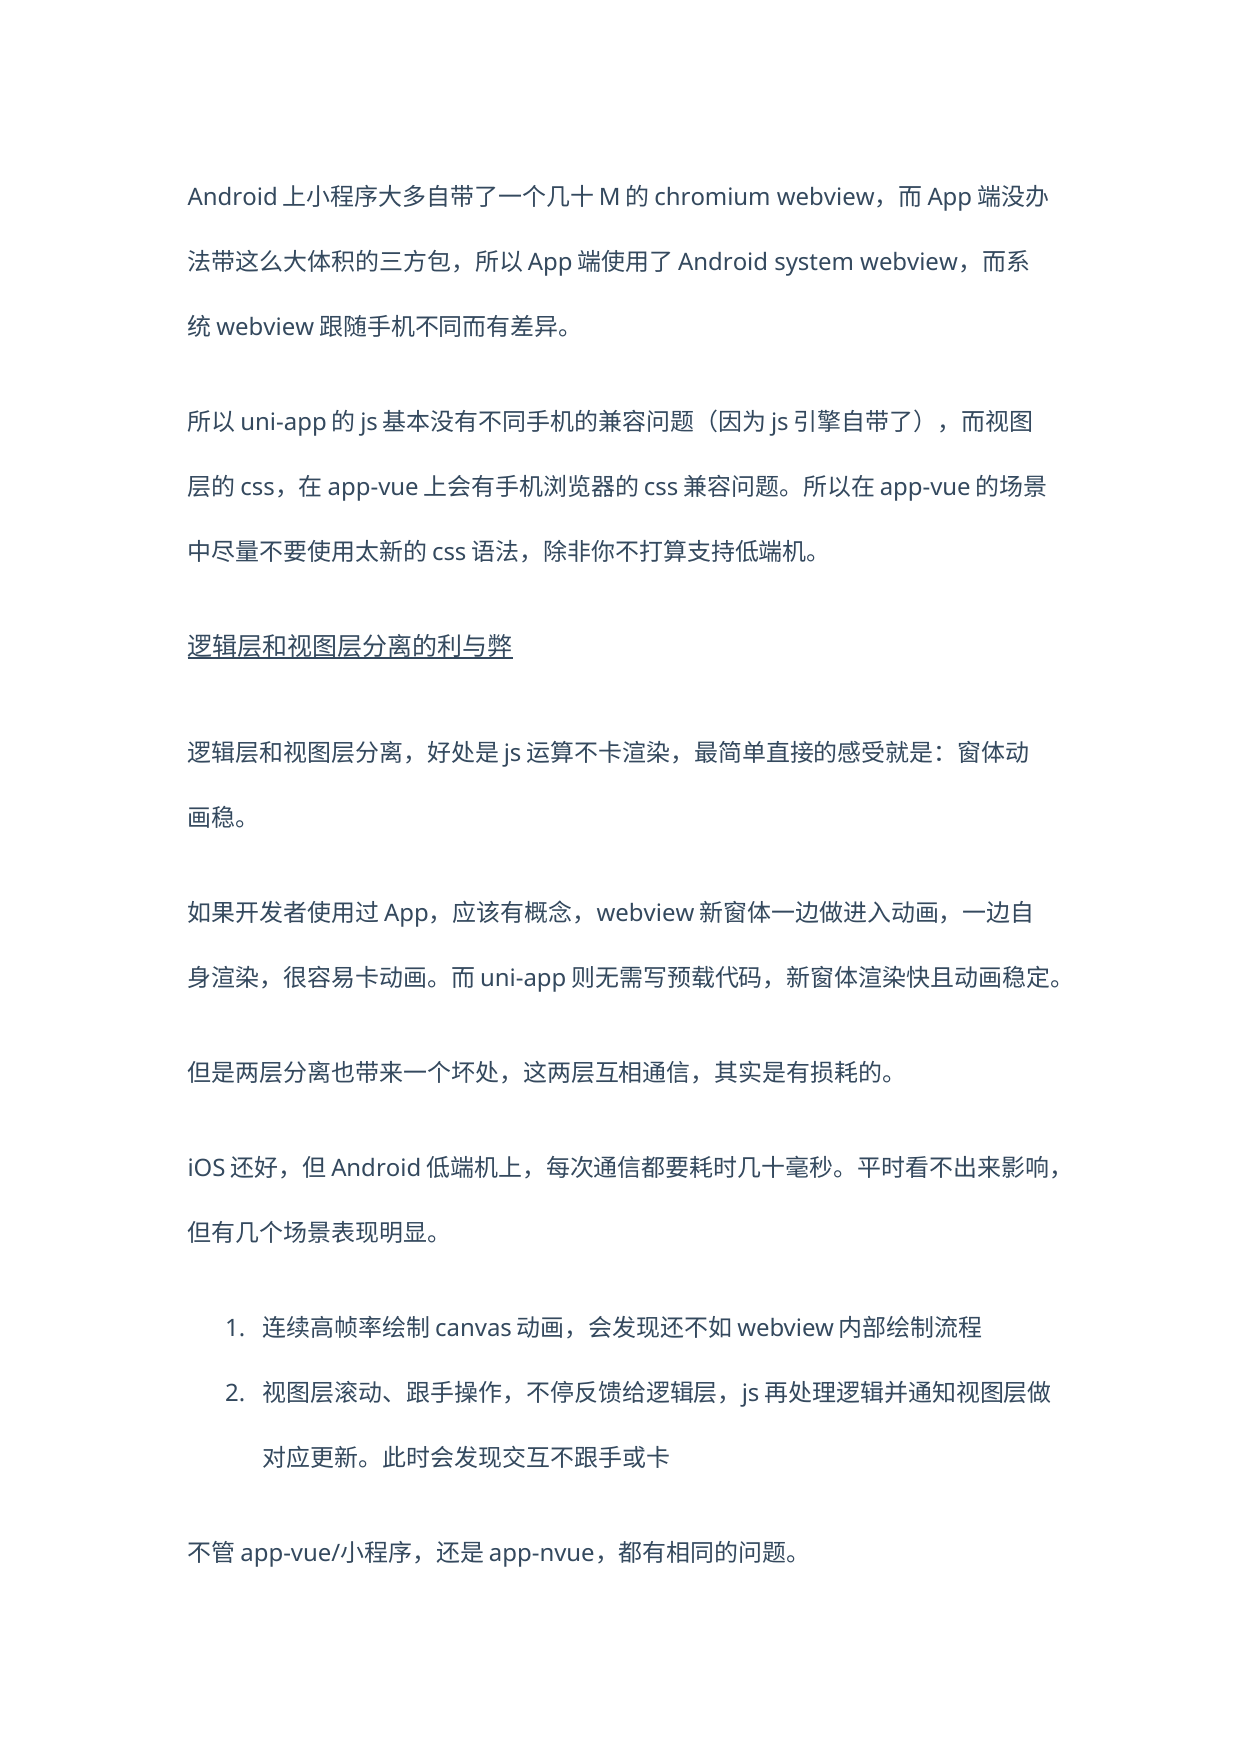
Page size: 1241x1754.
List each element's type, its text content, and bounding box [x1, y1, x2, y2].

list 视图层滚动、跟手操作，不停反馈给逻辑层，js再处理逻辑并通知视图层做对应更新。此时会发现交互不跟手或卡 [225, 1359, 1053, 1489]
text 不管app-vue/小程序，还是app-nvue，都有相同的问题。 [187, 1519, 1053, 1584]
list 连续高帧率绘制canvas动画，会发现还不如webview内部绘制流程 [225, 1294, 1053, 1359]
subtitle 逻辑层和视图层分离的利与弊 [187, 612, 1053, 677]
text 如果开发者使用过App，应该有概念，webview新窗体一边做进入动画，一边自身渲染，很容易卡动画。而uni-app则无需写预载代码，新窗体渲染快且动画稳定。 [187, 879, 1053, 1009]
text 但是两层分离也带来一个坏处，这两层互相通信，其实是有损耗的。 [187, 1039, 1053, 1104]
text 所以uni-app的js基本没有不同手机的兼容问题（因为js引擎自带了），而视图层的css，在app-vue上会有手机浏览器的css兼容问题。所以在app-vue的场景中尽量不要使用太新的css语法，除非你不打算支持低端机。 [187, 387, 1053, 582]
text Android上小程序大多自带了一个几十M的chromium webview，而App端没办法带这么大体积的三方包，所以App端使用了Android system webview，而系统webview跟随手机不同而有差异。 [187, 162, 1053, 357]
text 逻辑层和视图层分离，好处是js运算不卡渲染，最简单直接的感受就是：窗体动画稳。 [187, 719, 1053, 849]
text iOS还好，但Android低端机上，每次通信都要耗时几十毫秒。平时看不出来影响，但有几个场景表现明显。 [187, 1134, 1053, 1264]
